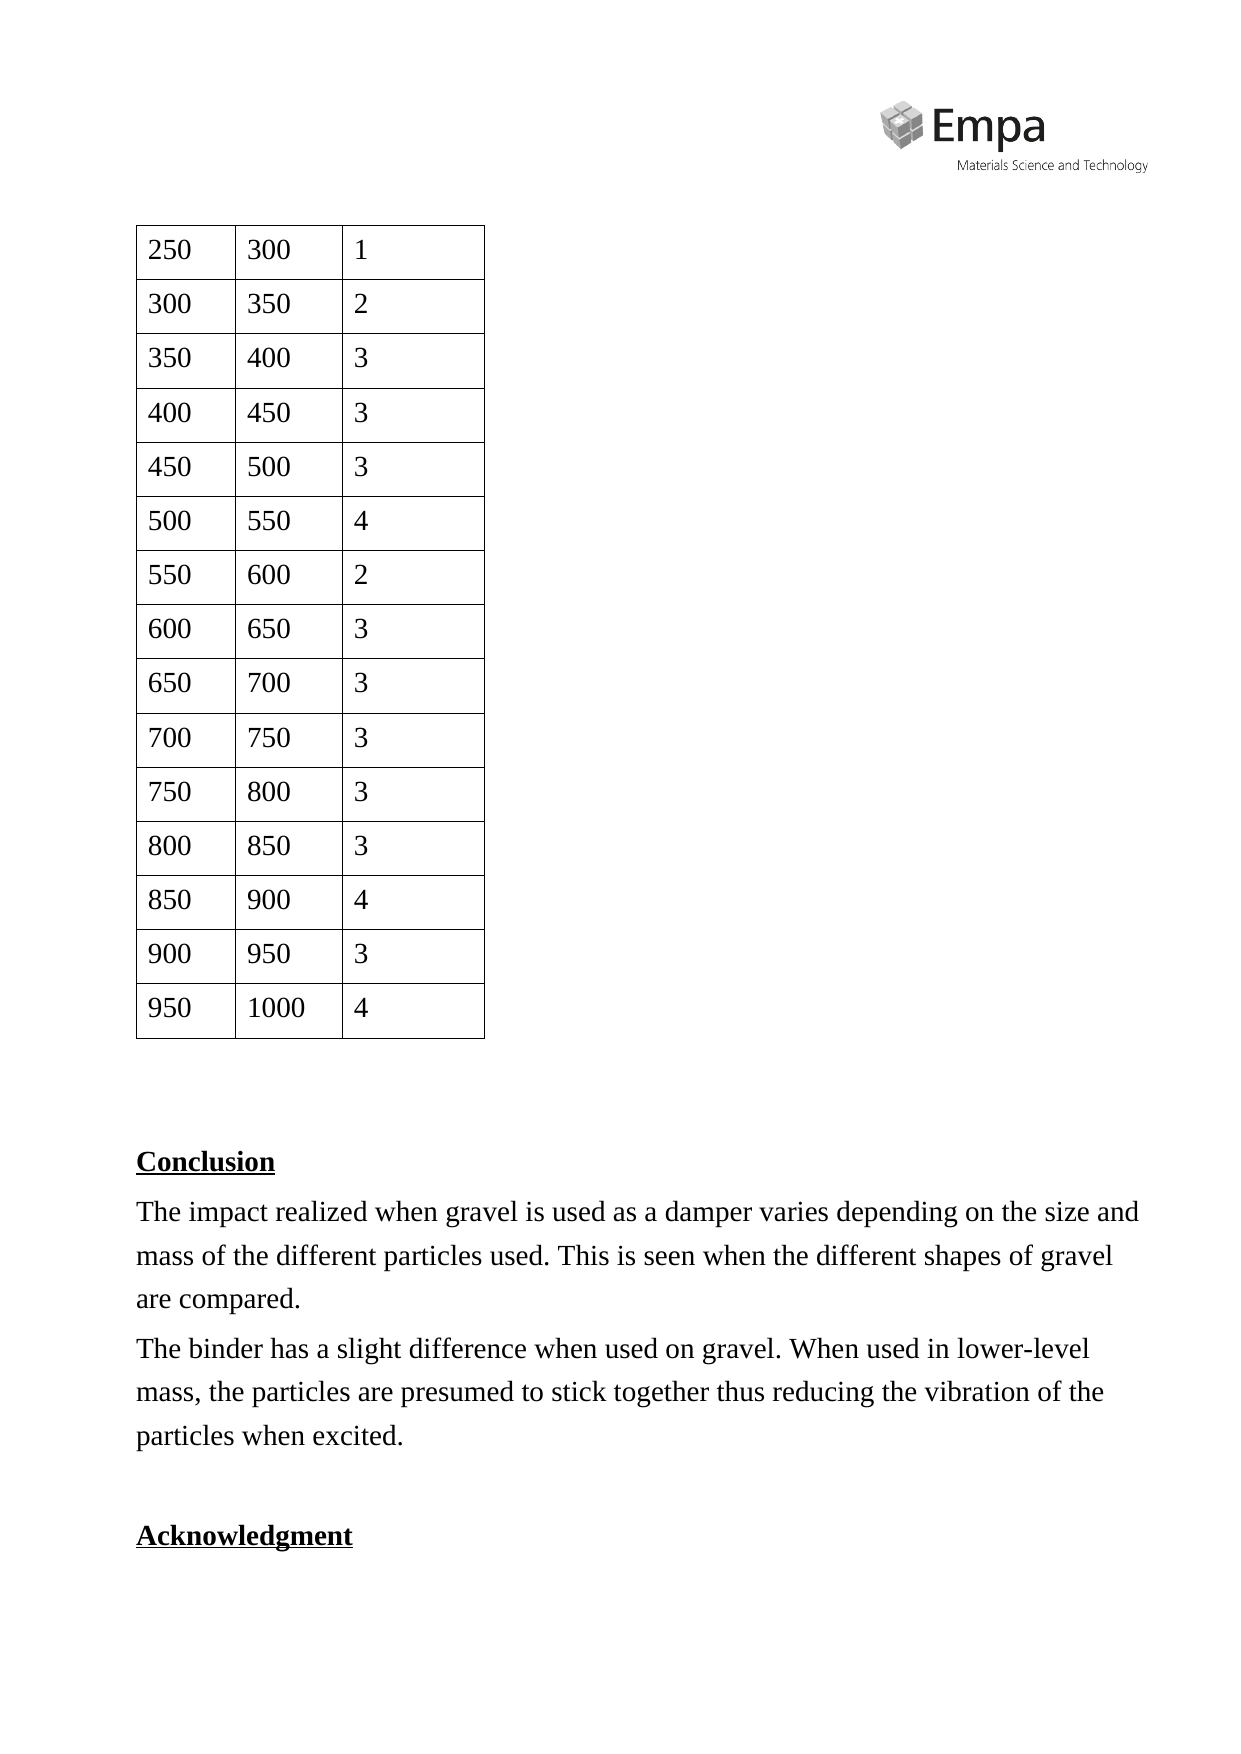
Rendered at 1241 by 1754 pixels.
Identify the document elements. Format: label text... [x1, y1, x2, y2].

text Acknowledgment [136, 1518, 1140, 1551]
table_cell 500 [137, 497, 235, 550]
table_cell 350 [236, 280, 342, 333]
table_cell 2 [343, 551, 484, 604]
table_cell 3 [343, 930, 484, 983]
table_cell 400 [236, 334, 342, 387]
table_cell 3 [343, 822, 484, 875]
table_cell 850 [236, 822, 342, 875]
table_cell 3 [343, 334, 484, 387]
table_cell 300 [236, 226, 342, 279]
table_cell 4 [343, 497, 484, 550]
table_cell 3 [343, 768, 484, 821]
table_cell 650 [236, 605, 342, 658]
table_cell 700 [236, 659, 342, 712]
table_cell 950 [137, 984, 235, 1037]
text The impact realized when gravel is used as a damper varies depending on the size and mass of the different particles used. This is seen when the different shapes of gravel are compared. [136, 1194, 1140, 1315]
table_cell 600 [236, 551, 342, 604]
table_cell 1000 [236, 984, 342, 1037]
table_cell 950 [236, 930, 342, 983]
table_cell 650 [137, 659, 235, 712]
table_cell 4 [343, 876, 484, 929]
table_cell 400 [137, 389, 235, 442]
table_cell 850 [137, 876, 235, 929]
table_cell 250 [137, 226, 235, 279]
table_cell 3 [343, 659, 484, 712]
table_cell 1 [343, 226, 484, 279]
table_cell 450 [236, 389, 342, 442]
table_cell 900 [137, 930, 235, 983]
table_cell 350 [137, 334, 235, 387]
table_cell 750 [137, 768, 235, 821]
table_cell 300 [137, 280, 235, 333]
table_cell 3 [343, 389, 484, 442]
table_cell 550 [236, 497, 342, 550]
text Conclusion [136, 1144, 1140, 1178]
table_cell 3 [343, 443, 484, 496]
picture [880, 101, 1148, 173]
table_cell 500 [236, 443, 342, 496]
table_cell 900 [236, 876, 342, 929]
table_cell 800 [236, 768, 342, 821]
table_cell 600 [137, 605, 235, 658]
table_cell 2 [343, 280, 484, 333]
table_cell 800 [137, 822, 235, 875]
text The binder has a slight difference when used on gravel. When used in lower-level mass, the particles are presumed to stick together thus reducing the vibration of the particles when excited. [136, 1331, 1140, 1452]
table_cell 550 [137, 551, 235, 604]
table_cell 700 [137, 714, 235, 767]
table_cell 450 [137, 443, 235, 496]
table_cell 3 [343, 714, 484, 767]
table_cell 3 [343, 605, 484, 658]
table_cell 4 [343, 984, 484, 1037]
table_cell 750 [236, 714, 342, 767]
